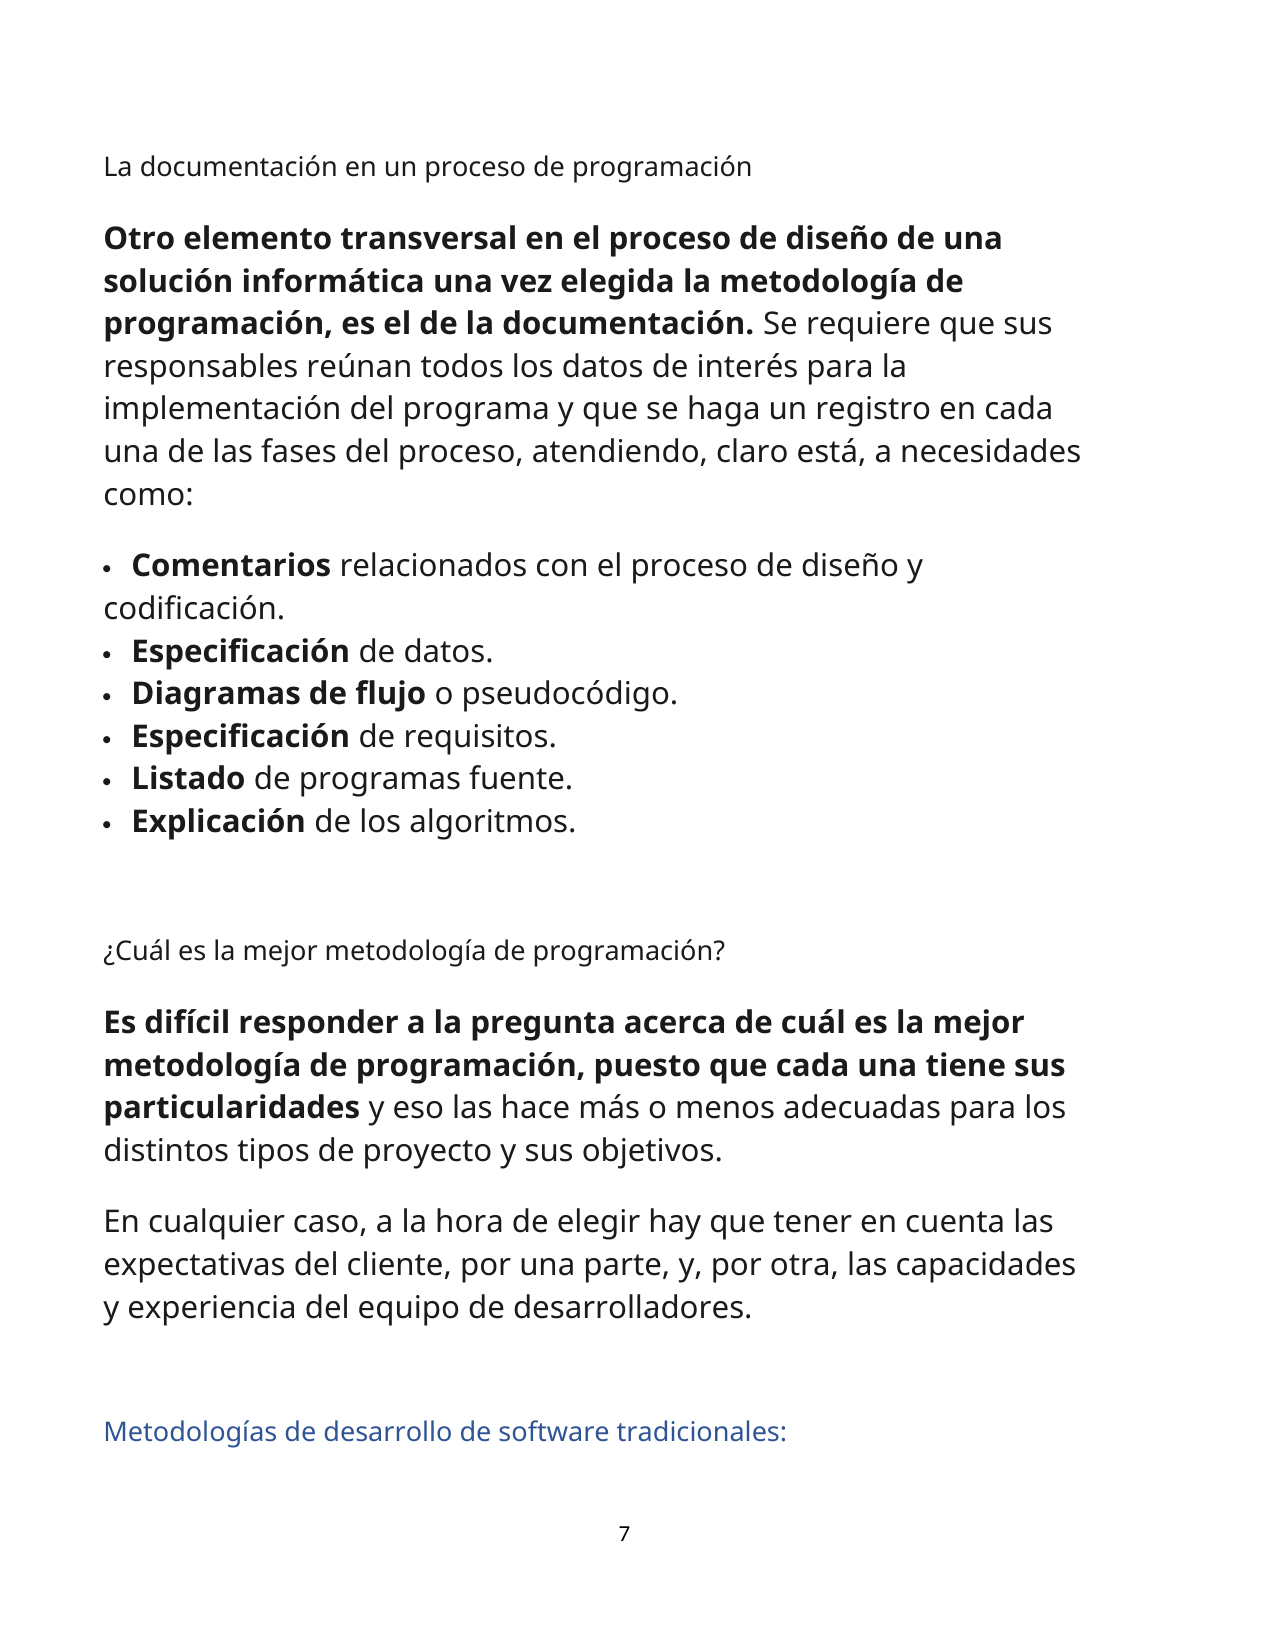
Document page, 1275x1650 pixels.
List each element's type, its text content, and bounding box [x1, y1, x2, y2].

subtitle Metodologías de desarrollo de software tradicionales: [103, 1413, 1098, 1450]
subtitle La documentación en un proceso de programación [103, 147, 1098, 184]
subtitle ¿Cuál es la mejor metodología de programación? [103, 931, 1098, 968]
list Explicación de los algoritmos. [103, 799, 1098, 842]
text Es difícil responder a la pregunta acerca de cuál es la mejor metodología de programación, puesto que cada una tiene sus particularidades y eso las hace más o menos adecuadas para los distintos tipos de proyecto y sus objetivos. [103, 1000, 1098, 1170]
list Especificación de datos. [103, 628, 1098, 671]
list Diagramas de flujo o pseudocódigo. [103, 671, 1098, 714]
text Otro elemento transversal en el proceso de diseño de una solución informática una vez elegida la metodología de programación, es el de la documentación. Se requiere que sus responsables reúnan todos los datos de interés para la implementación del programa y que se haga un registro en cada una de las fases del proceso, atendiendo, claro está, a necesidades como: [103, 216, 1098, 514]
list Especificación de requisitos. [103, 714, 1098, 756]
text En cualquier caso, a la hora de elegir hay que tener en cuenta las expectativas del cliente, por una parte, y, por otra, las capacidades y experiencia del equipo de desarrolladores. [103, 1199, 1098, 1327]
list Listado de programas fuente. [103, 756, 1098, 799]
list Comentarios relacionados con el proceso de diseño y codificación. [103, 543, 1098, 628]
